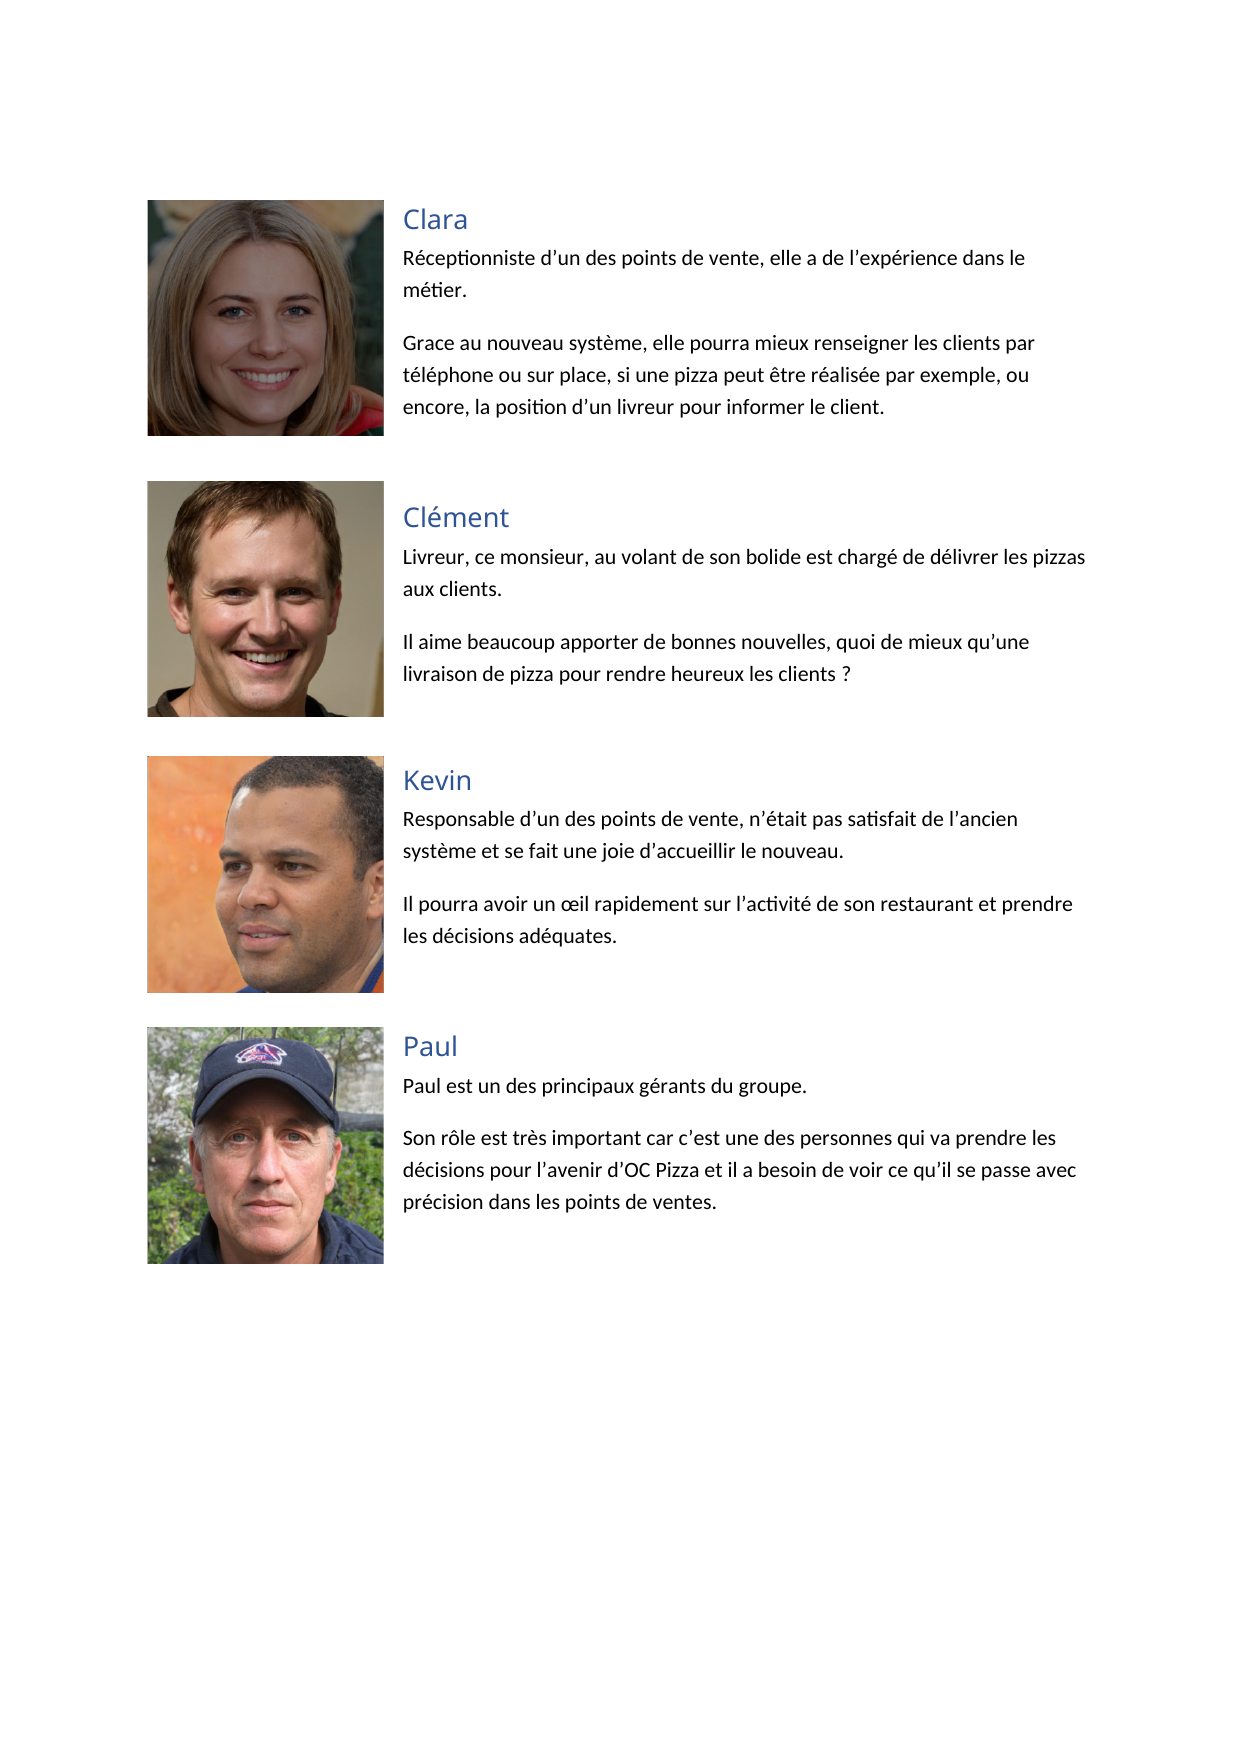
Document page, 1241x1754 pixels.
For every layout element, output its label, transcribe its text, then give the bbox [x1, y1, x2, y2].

subtitle Kevin [384, 761, 1093, 798]
text Livreur, ce monsieur, au volant de son bolide est chargé de délivrer les pizzas aux clients. [384, 543, 1093, 602]
text Paul est un des principaux gérants du groupe. [384, 1072, 1093, 1098]
text Il aime beaucoup apporter de bonnes nouvelles, quoi de mieux qu’une livraison de pizza pour rendre heureux les clients ? [384, 628, 1093, 687]
text Réceptionniste d’un des points de vente, elle a de l’expérience dans le métier. [384, 244, 1093, 303]
text Il pourra avoir un œil rapidement sur l’activité de son restaurant et prendre les décisions adéquates. [384, 890, 1093, 949]
subtitle Paul [384, 1028, 1093, 1064]
subtitle Clément [384, 499, 1093, 536]
text Son rôle est très important car c’est une des personnes qui va prendre les décisions pour l’avenir d’OC Pizza et il a besoin de voir ce qu’il se passe avec précision dans les points de ventes. [148, 1124, 1093, 1301]
picture [147, 756, 384, 993]
picture [147, 481, 384, 717]
picture [147, 200, 384, 436]
text Responsable d’un des points de vente, n’était pas satisfait de l’ancien système et se fait une joie d’accueillir le nouveau. [384, 805, 1093, 864]
text Grace au nouveau système, elle pourra mieux renseigner les clients par téléphone ou sur place, si une pizza peut être réalisée par exemple, ou encore, la position d’un livreur pour informer le client. [384, 329, 1093, 420]
subtitle Clara [384, 200, 1093, 237]
picture [147, 1027, 384, 1264]
